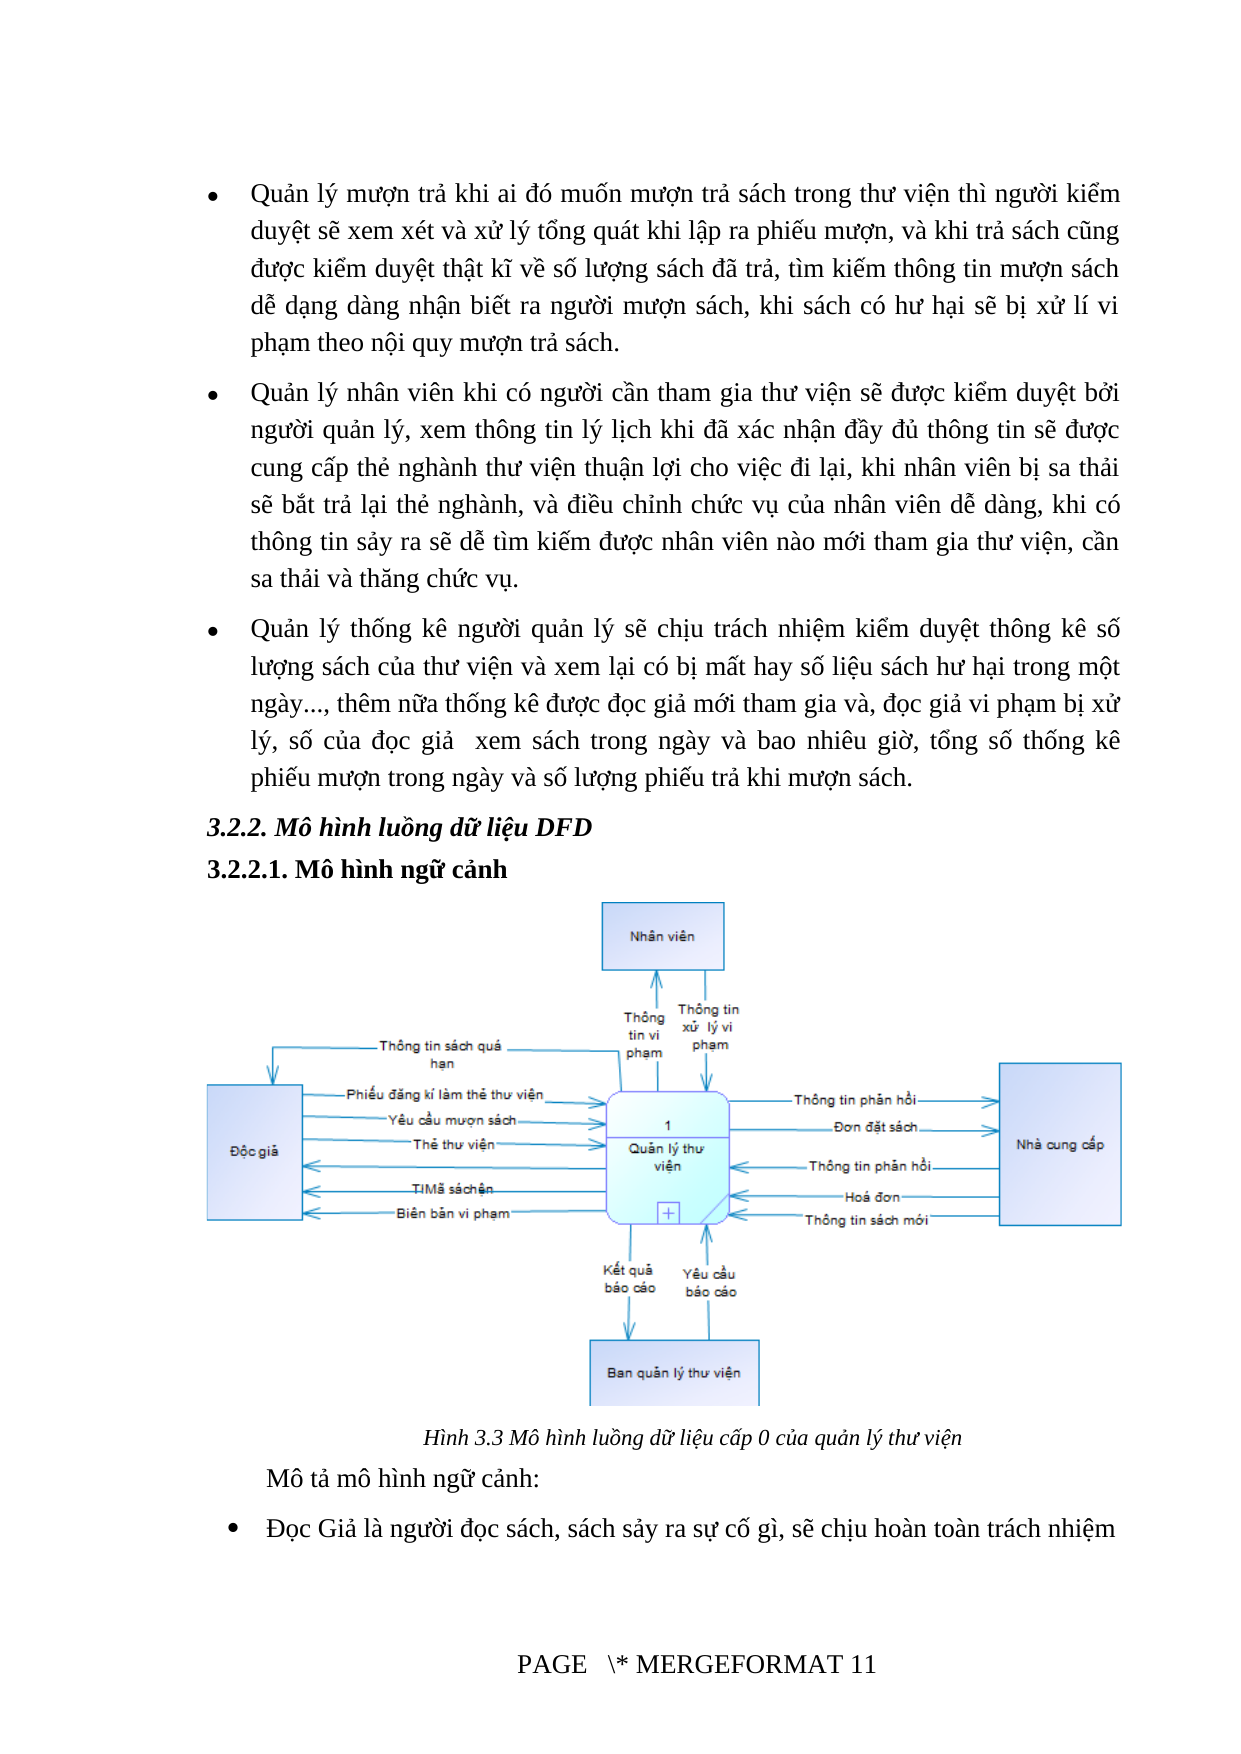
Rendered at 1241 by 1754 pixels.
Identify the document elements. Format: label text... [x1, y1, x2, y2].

picture [206, 902, 1122, 1406]
list Quản lý mượn trả khi ai đó muốn mượn trả sách trong thư viện thì người kiểm duyệt sẽ xem xét và xử lý tổng quát khi lập ra phiếu mượn, và khi trả sách cũng được kiểm duyệt thật kĩ về số lượng sách đã trả, tìm kiếm thông tin mượn sách dễ dạng dàng nhận biết ra người mượn sách, khi sách có hư hại sẽ bị xử lí vi phạm theo nội quy mượn trả sách. [207, 177, 1122, 357]
subtitle 3.2.2.1. Mô hình ngữ cảnh [207, 853, 1122, 884]
text Mô tả mô hình ngữ cảnh: [207, 1462, 1122, 1494]
list Quản lý thống kê người quản lý sẽ chịu trách nhiệm kiểm duyệt thông kê số lượng sách của thư viện và xem lại có bị mất hay số liệu sách hư hại trong một ngày..., thêm nữa thống kê được đọc giả mới tham gia và, đọc giả vi phạm bị xử lý, số của đọc giả xem sách trong ngày và bao nhiêu giờ, tổng số thống kê phiếu mượn trong ngày và số lượng phiếu trả khi mượn sách. [207, 612, 1122, 793]
list Đọc Giả là người đọc sách, sách sảy ra sự cố gì, sẽ chịu hoàn toàn trách nhiệm [228, 1512, 1122, 1543]
subtitle 3.2.2. Mô hình luồng dữ liệu DFD [207, 811, 1122, 842]
list Quản lý nhân viên khi có người cần tham gia thư viện sẽ được kiểm duyệt bởi người quản lý, xem thông tin lý lịch khi đã xác nhận đầy đủ thông tin sẽ được cung cấp thẻ nghành thư viện thuận lợi cho việc đi lại, khi nhân viên bị sa thải sẽ bắt trả lại thẻ nghành, và điều chỉnh chức vụ của nhân viên dễ dàng, khi có thông tin sảy ra sẽ dễ tìm kiếm được nhân viên nào mới tham gia thư viện, cần sa thải và thăng chức vụ. [207, 376, 1122, 594]
